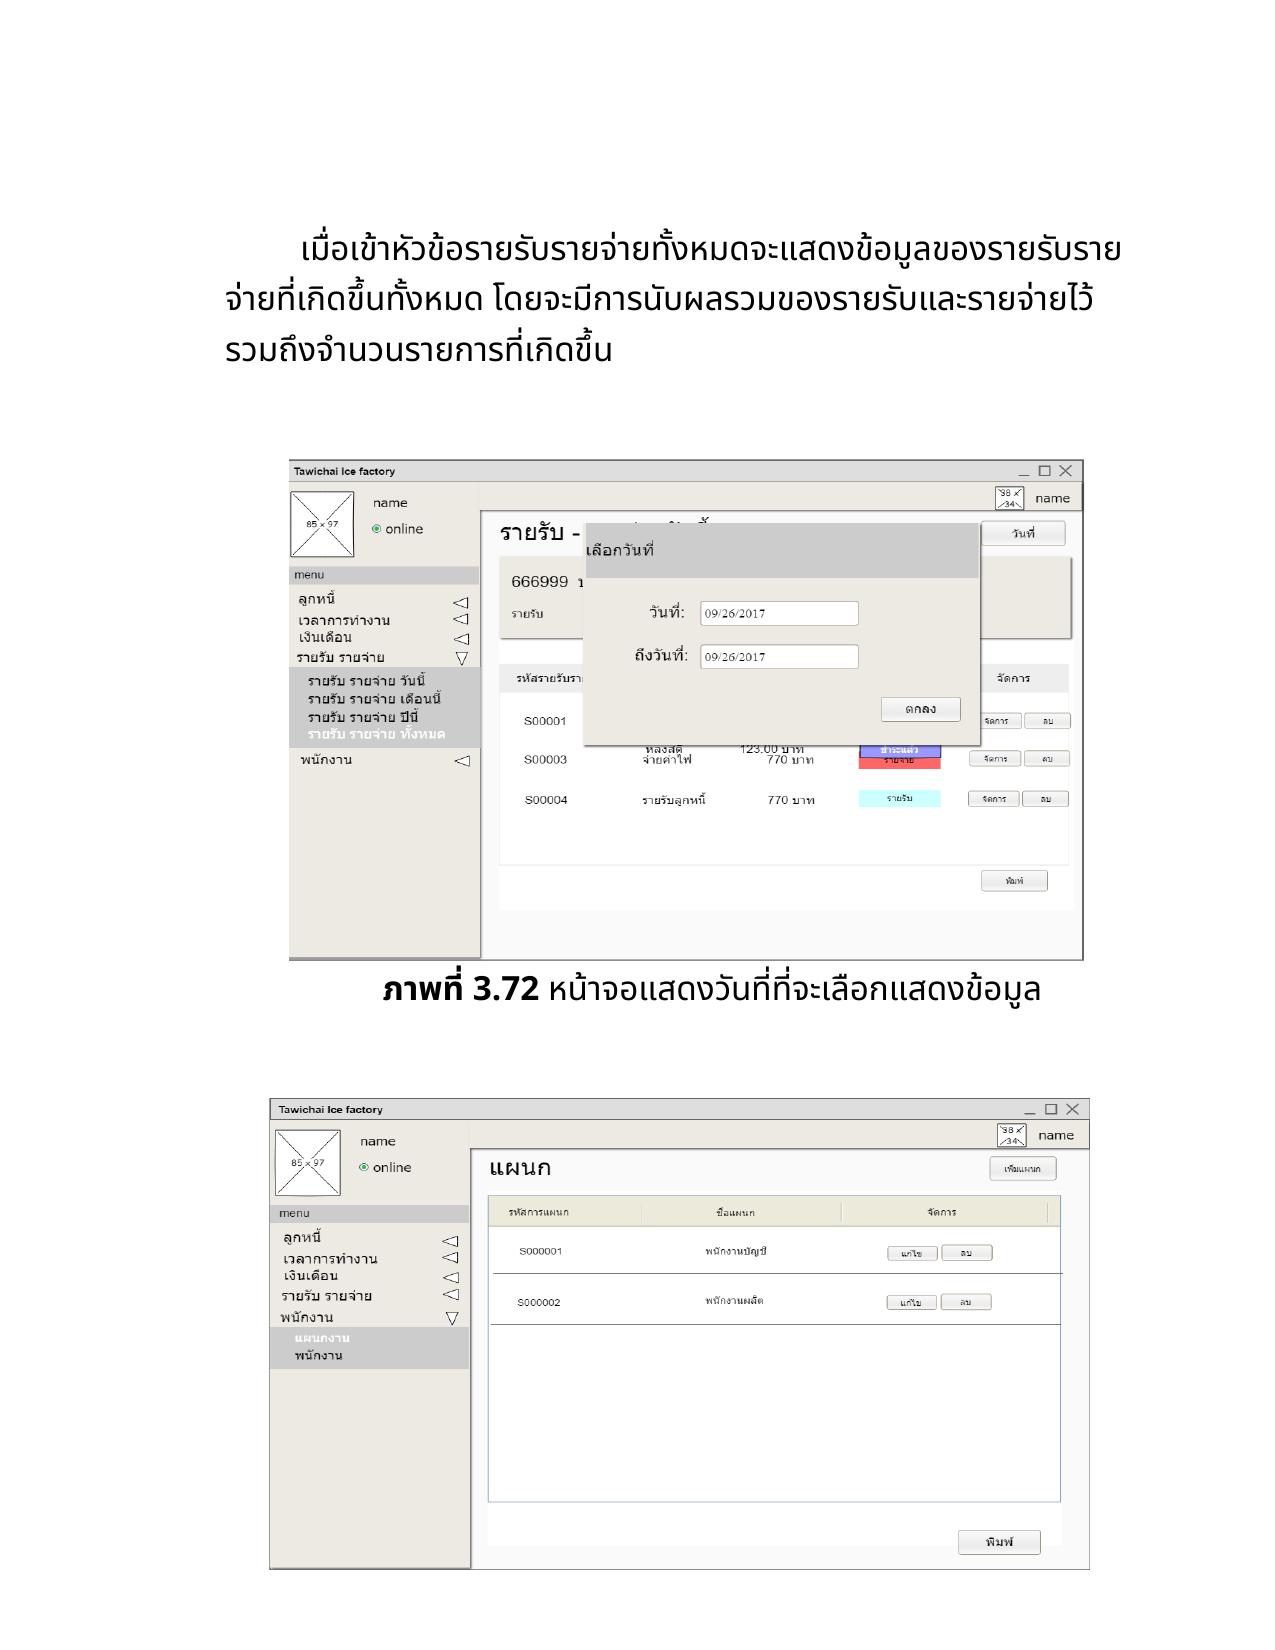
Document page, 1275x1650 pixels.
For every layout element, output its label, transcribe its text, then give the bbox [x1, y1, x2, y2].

text ภาพที่ 3.72 หน้าจอแสดงวันที่ที่จะเลือกแสดงข้อมูล [225, 456, 1125, 1015]
text เมื่อเข้าหัวข้อรายรับรายจ่ายทั้งหมดจะแสดงข้อมูลของรายรับรายจ่ายที่เกิดขึ้นทั้งหมด โดยจะมีการนับผลรวมของรายรับและรายจ่ายไว้รวมถึงจำนวนรายการที่เกิดขึ้น [225, 225, 1125, 376]
picture [266, 1092, 1090, 1570]
